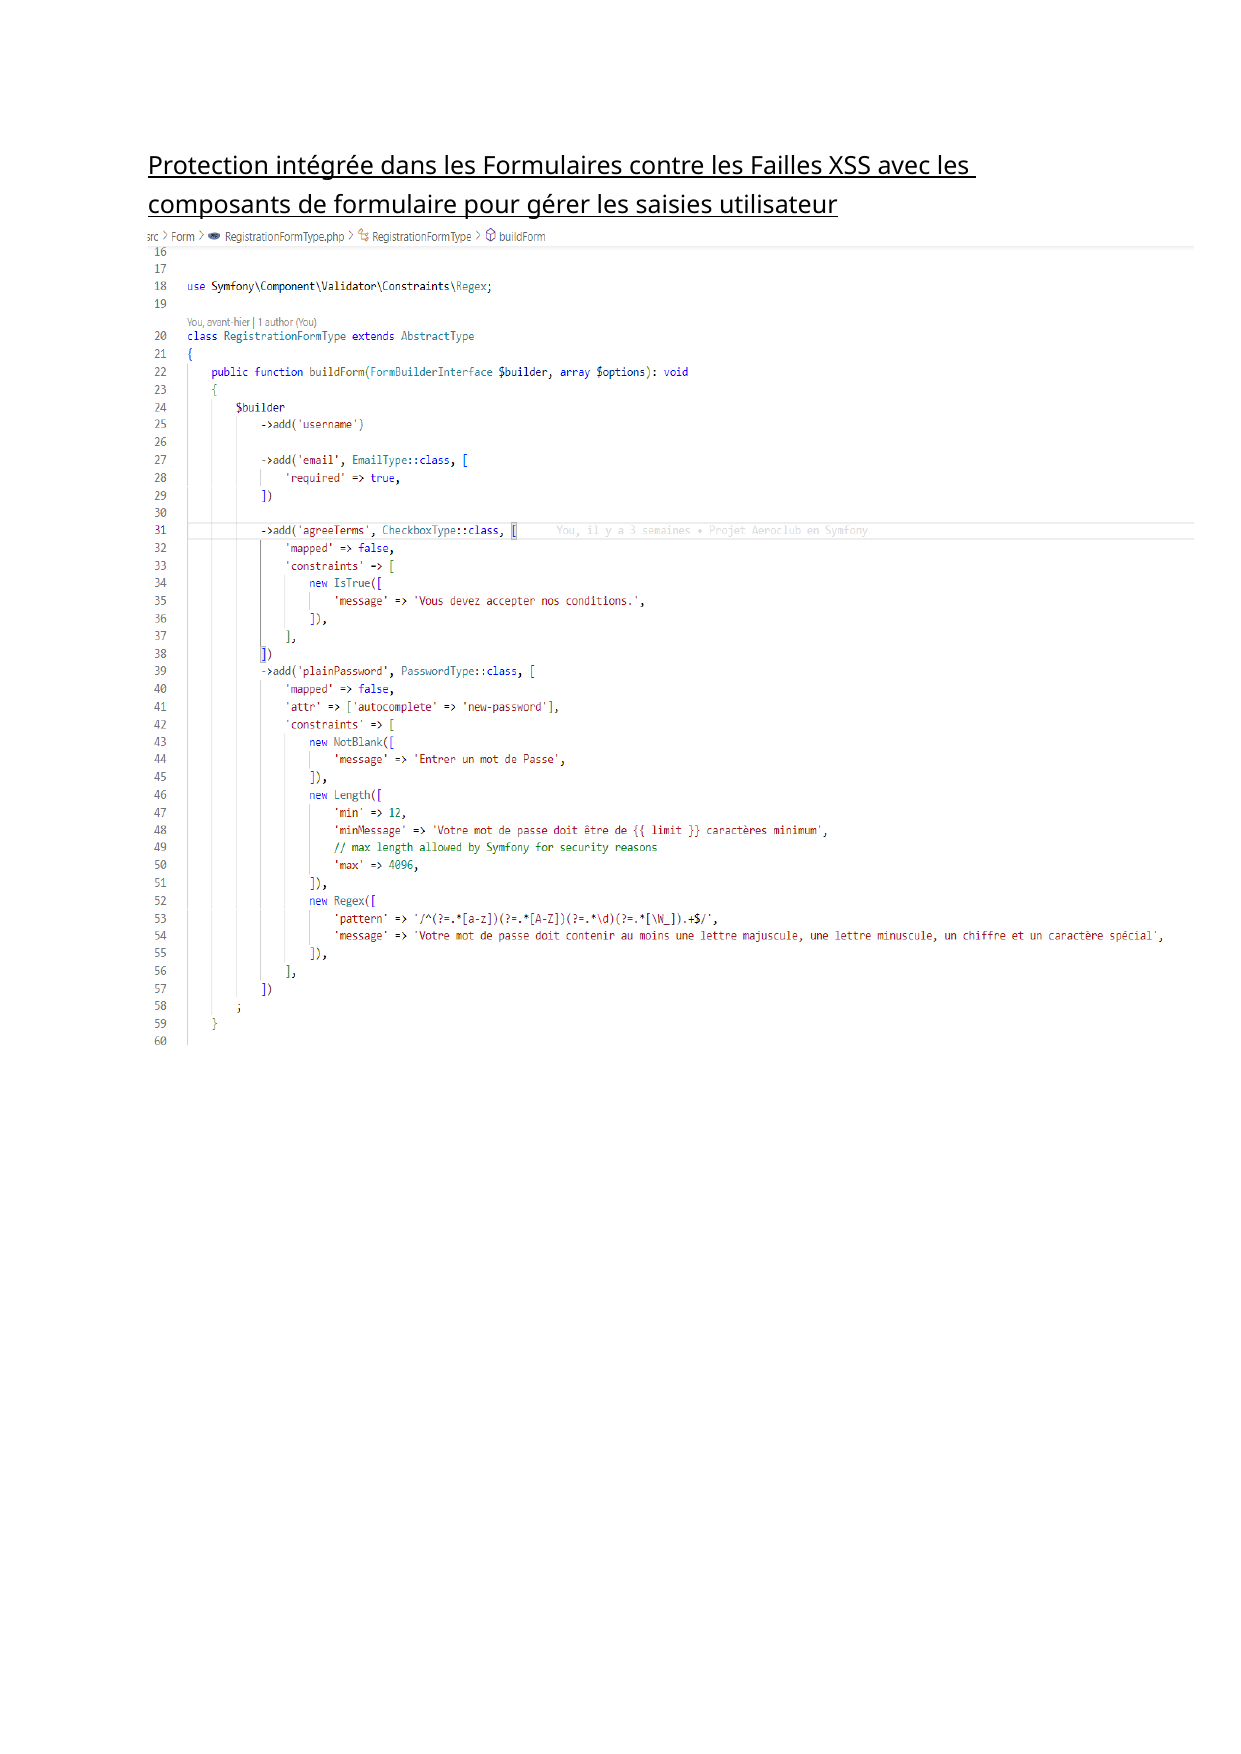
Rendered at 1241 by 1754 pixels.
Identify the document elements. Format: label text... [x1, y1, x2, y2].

text Protection intégrée dans les Formulaires contre les Failles XSS avec les composants de formulaire pour gérer les saisies utilisateur [148, 148, 1093, 226]
picture [147, 226, 1194, 1045]
